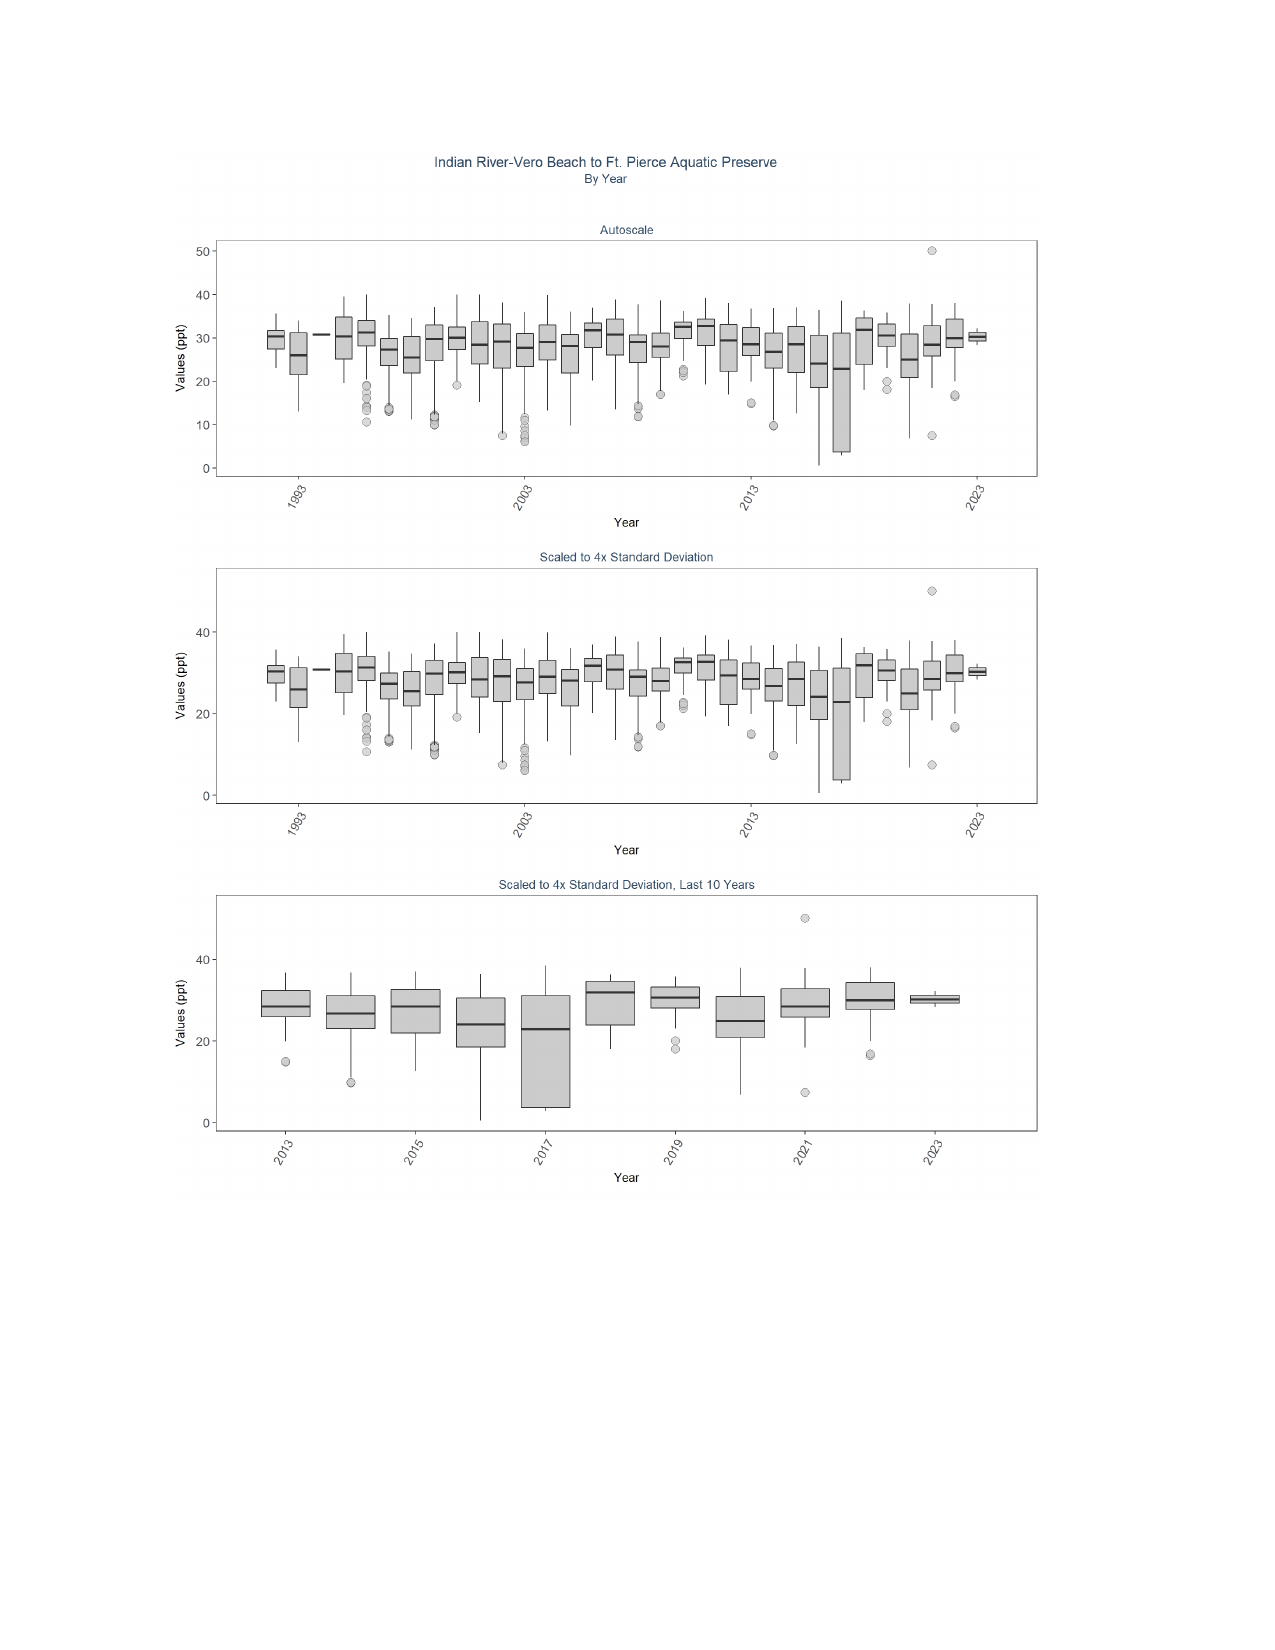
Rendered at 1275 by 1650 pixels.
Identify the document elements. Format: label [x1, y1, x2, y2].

picture [168, 150, 1044, 1200]
